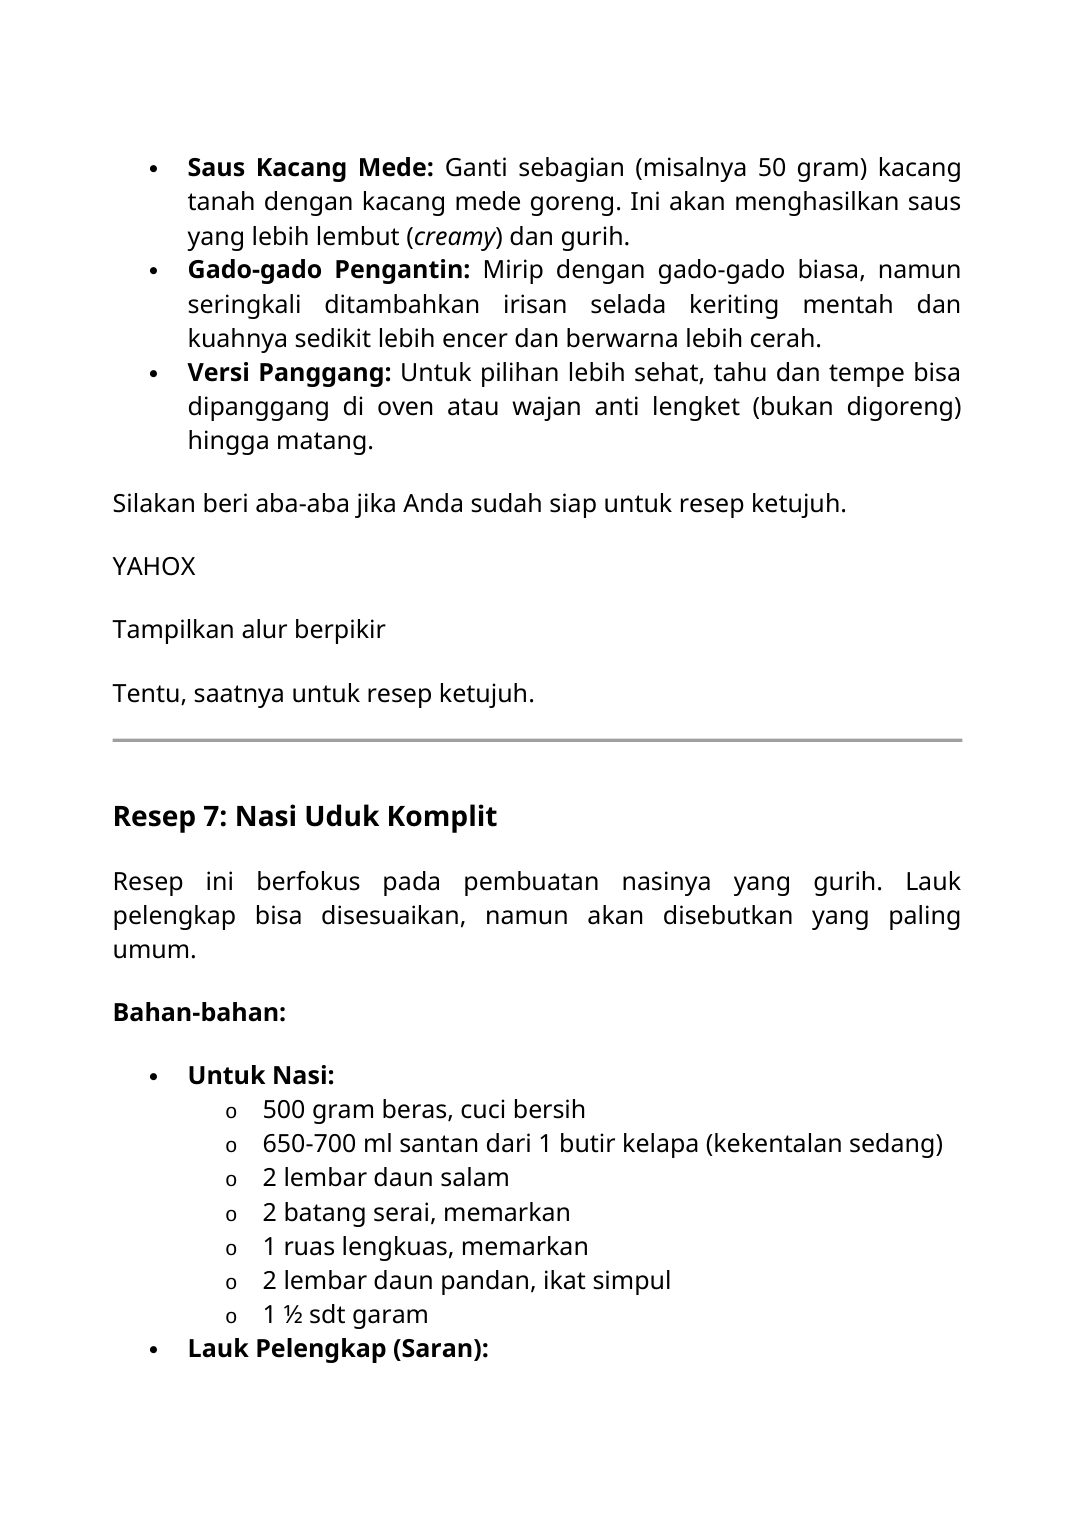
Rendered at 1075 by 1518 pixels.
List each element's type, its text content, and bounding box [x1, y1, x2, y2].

text Tentu, saatnya untuk resep ketujuh. [112, 675, 962, 709]
list Untuk Nasi: [150, 1058, 962, 1092]
list Saus Kacang Mede: Ganti sebagian (misalnya 50 gram) kacang tanah dengan kacang mede goreng. Ini akan menghasilkan saus yang lebih lembut (creamy) dan gurih. [150, 150, 962, 252]
text Resep 7: Nasi Uduk Komplit [112, 796, 962, 834]
list 1 ½ sdt garam [225, 1296, 962, 1330]
list 500 gram beras, cuci bersih [225, 1092, 962, 1126]
list 650-700 ml santan dari 1 butir kelapa (kekentalan sedang) [225, 1126, 962, 1160]
text Silakan beri aba-aba jika Anda sudah siap untuk resep ketujuh. [112, 486, 962, 520]
text Bahan-bahan: [112, 995, 962, 1029]
list Gado-gado Pengantin: Mirip dengan gado-gado biasa, namun seringkali ditambahkan irisan selada keriting mentah dan kuahnya sedikit lebih encer dan berwarna lebih cerah. [150, 252, 962, 354]
list Versi Panggang: Untuk pilihan lebih sehat, tahu dan tempe bisa dipanggang di oven atau wajan anti lengket (bukan digoreng) hingga matang. [150, 354, 962, 457]
list 2 batang serai, memarkan [225, 1194, 962, 1228]
text Resep ini berfokus pada pembuatan nasinya yang gurih. Lauk pelengkap bisa disesuaikan, namun akan disebutkan yang paling umum. [112, 863, 962, 966]
text YAHOX [112, 549, 962, 583]
text Tampilkan alur berpikir [112, 612, 962, 646]
list Lauk Pelengkap (Saran): [150, 1330, 962, 1364]
list 2 lembar daun salam [225, 1160, 962, 1194]
list 2 lembar daun pandan, ikat simpul [225, 1262, 962, 1296]
list 1 ruas lengkuas, memarkan [225, 1228, 962, 1262]
